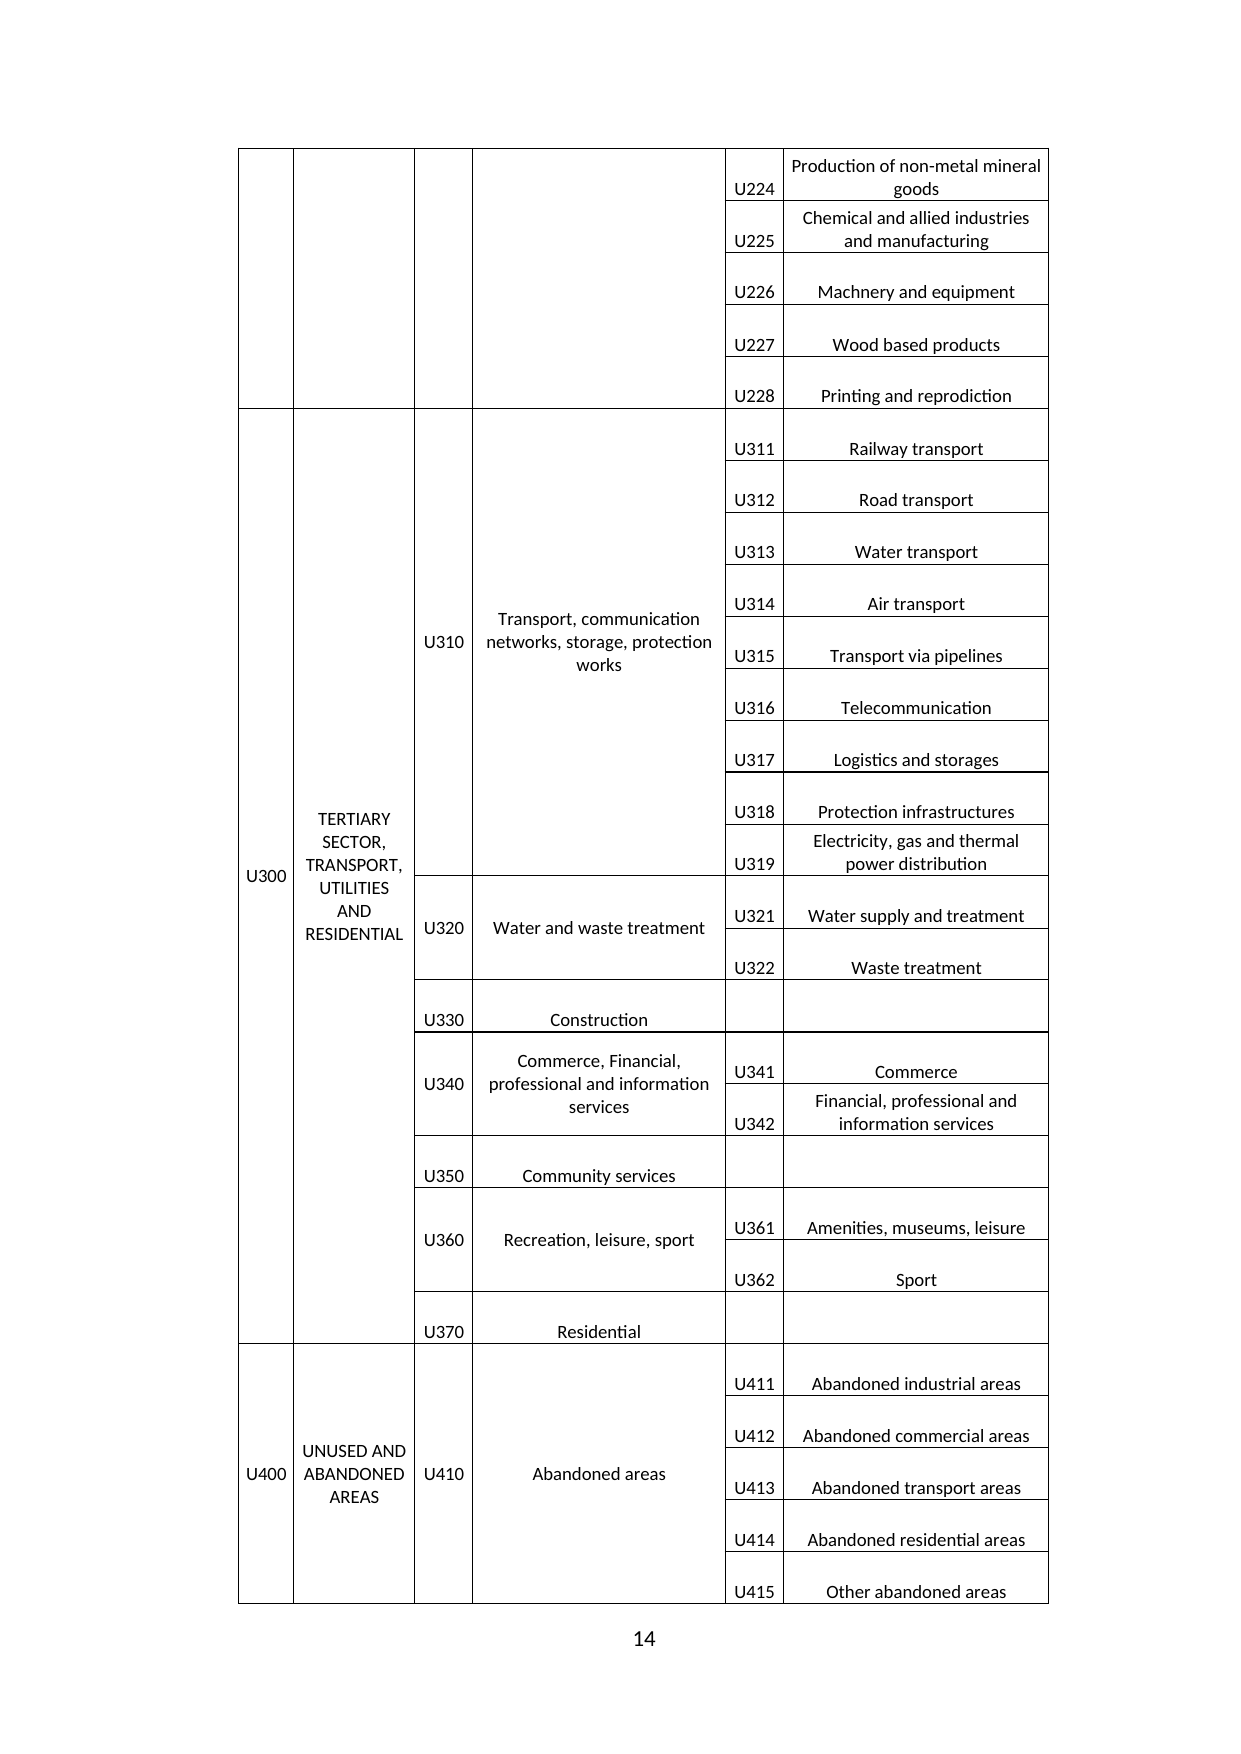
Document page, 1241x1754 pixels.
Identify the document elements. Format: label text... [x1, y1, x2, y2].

table_cell Production of non-metal mineral goods [784, 149, 1048, 200]
table_cell [726, 1136, 783, 1187]
table_cell Machnery and equipment [784, 253, 1048, 304]
table_cell Road transport [784, 461, 1048, 512]
table_cell Water transport [784, 513, 1048, 563]
table_cell U310 [415, 409, 472, 875]
table_cell Other abandoned areas [784, 1552, 1048, 1603]
table_cell U413 [726, 1448, 783, 1499]
table_cell Transport via pipelines [784, 617, 1048, 667]
table_cell U322 [726, 929, 783, 979]
table_cell U320 [415, 876, 472, 979]
table_cell Residential [473, 1292, 725, 1343]
table_cell U330 [415, 980, 472, 1031]
table_cell Waste treatment [784, 929, 1048, 979]
table_cell U361 [726, 1188, 783, 1239]
table_cell Printing and reprodiction [784, 357, 1048, 408]
table_cell U225 [726, 201, 783, 252]
table_cell U313 [726, 513, 783, 563]
table_cell U300 [239, 409, 293, 1343]
table_cell Abandoned transport areas [784, 1448, 1048, 1499]
table_cell U410 [415, 1344, 472, 1603]
table_cell UNUSED AND ABANDONED AREAS [294, 1344, 414, 1603]
table_cell U412 [726, 1396, 783, 1447]
table_cell Commerce [784, 1033, 1048, 1083]
table_cell Abandoned commercial areas [784, 1396, 1048, 1447]
table_cell Electricity, gas and thermal power distribution [784, 825, 1048, 875]
table_cell [726, 1292, 783, 1343]
table_cell U319 [726, 825, 783, 875]
table_cell U227 [726, 305, 783, 356]
table_cell Community services [473, 1136, 725, 1187]
table_cell Amenities, museums, leisure [784, 1188, 1048, 1239]
table_cell Telecommunication [784, 669, 1048, 719]
table_cell U362 [726, 1240, 783, 1291]
table_cell U341 [726, 1033, 783, 1083]
table_cell TERTIARY SECTOR, TRANSPORT, UTILITIES AND RESIDENTIAL [294, 409, 414, 1343]
table_cell U311 [726, 409, 783, 459]
table_cell Transport, communication networks, storage, protection works [473, 409, 725, 875]
table_cell U317 [726, 721, 783, 771]
table_cell U342 [726, 1084, 783, 1135]
table_cell U415 [726, 1552, 783, 1603]
table_cell U315 [726, 617, 783, 667]
table_cell Protection infrastructures [784, 773, 1048, 823]
table_cell Commerce, Financial, professional and information services [473, 1033, 725, 1135]
table_cell Chemical and allied industries and manufacturing [784, 201, 1048, 252]
table_cell U314 [726, 565, 783, 616]
table_cell Abandoned residential areas [784, 1500, 1048, 1551]
table_cell Abandoned industrial areas [784, 1344, 1048, 1395]
table_cell [784, 1292, 1048, 1343]
table_cell Water and waste treatment [473, 876, 725, 979]
table_cell Wood based products [784, 305, 1048, 356]
table_cell [784, 1136, 1048, 1187]
table_cell Financial, professional and information services [784, 1084, 1048, 1135]
table_cell U321 [726, 876, 783, 927]
table_cell U340 [415, 1033, 472, 1135]
table_cell Abandoned areas [473, 1344, 725, 1603]
table_cell U312 [726, 461, 783, 512]
table_cell Recreation, leisure, sport [473, 1188, 725, 1291]
table_cell Construction [473, 980, 725, 1031]
table_cell U360 [415, 1188, 472, 1291]
table_cell Railway transport [784, 409, 1048, 459]
table_cell U316 [726, 669, 783, 719]
table_cell U318 [726, 773, 783, 823]
table_cell U411 [726, 1344, 783, 1395]
table_cell [784, 980, 1048, 1031]
table_cell Sport [784, 1240, 1048, 1291]
table_cell U414 [726, 1500, 783, 1551]
table_cell U350 [415, 1136, 472, 1187]
table_cell Air transport [784, 565, 1048, 616]
table_cell Logistics and storages [784, 721, 1048, 771]
table_cell U226 [726, 253, 783, 304]
table_cell U400 [239, 1344, 293, 1603]
table_cell U224 [726, 149, 783, 200]
table_cell U228 [726, 357, 783, 408]
table_cell U370 [415, 1292, 472, 1343]
table_cell [726, 980, 783, 1031]
table_cell Water supply and treatment [784, 876, 1048, 927]
